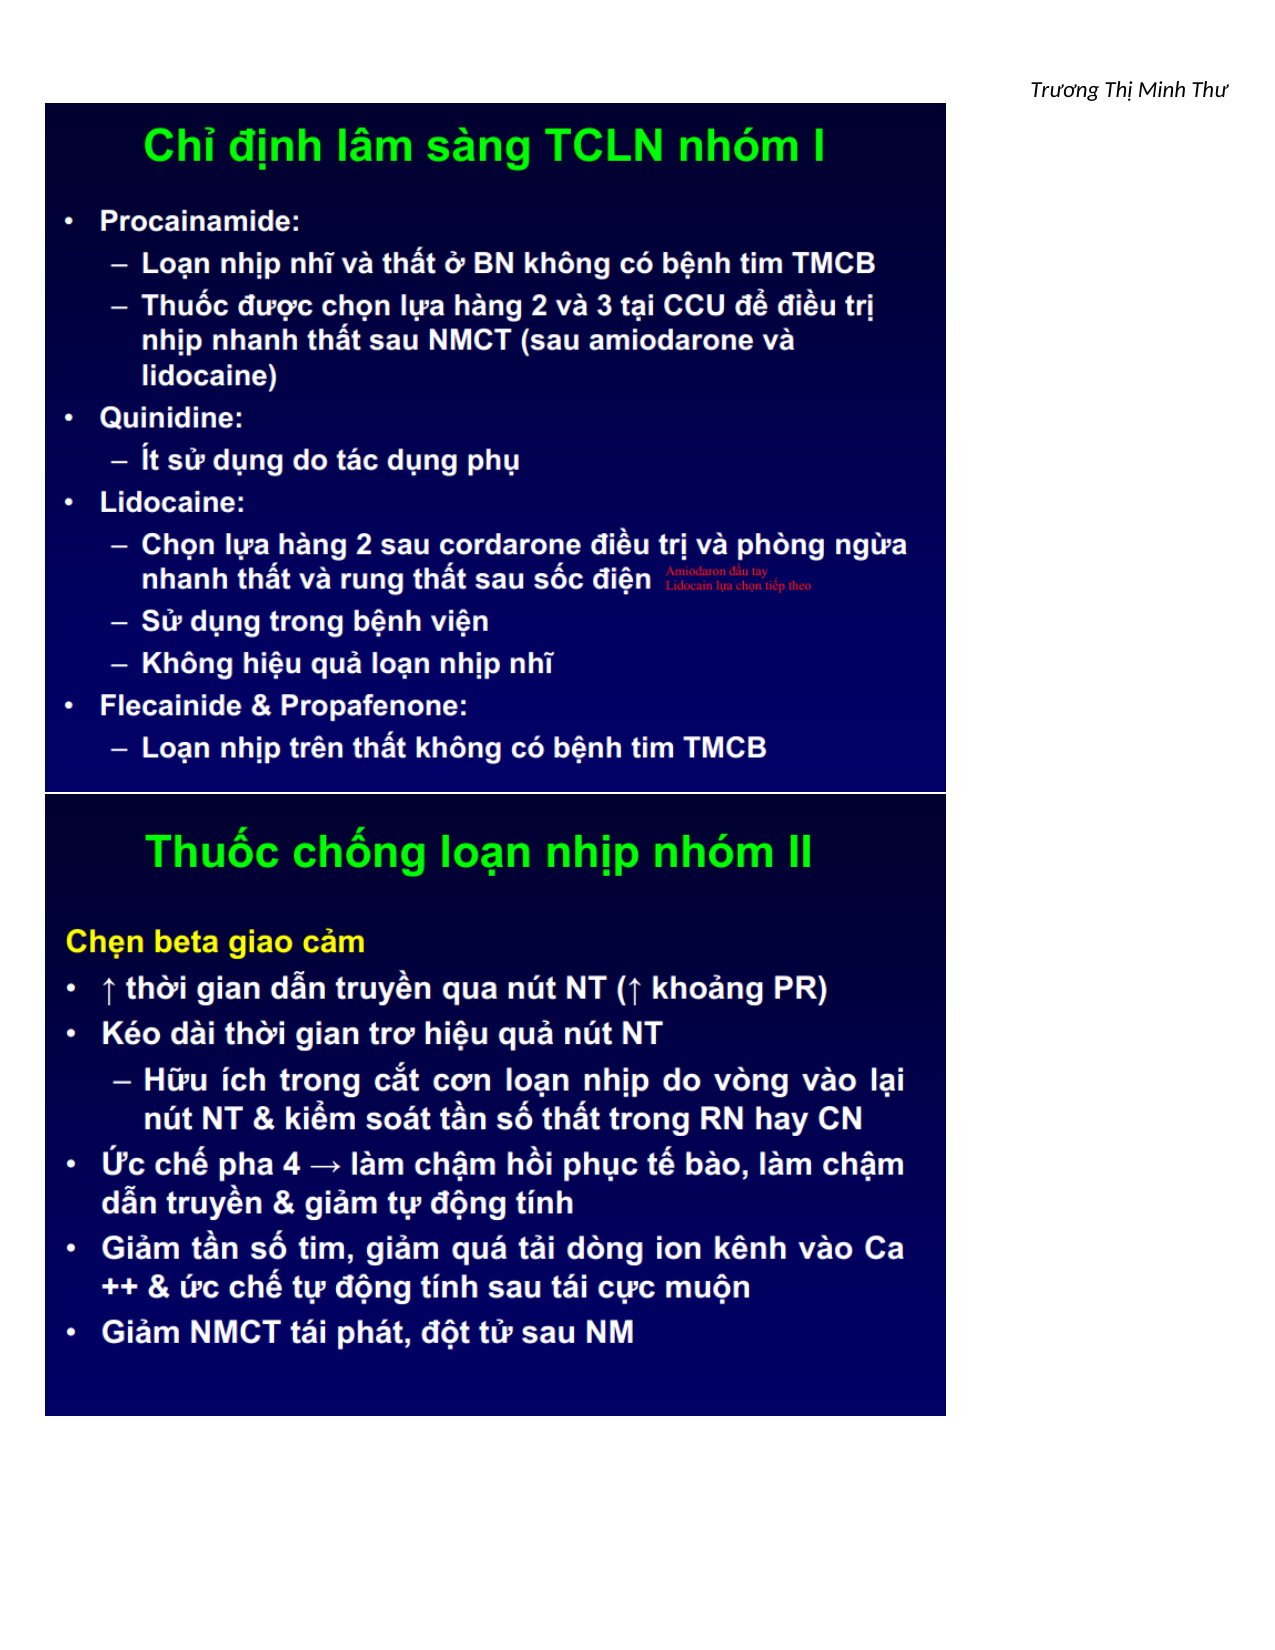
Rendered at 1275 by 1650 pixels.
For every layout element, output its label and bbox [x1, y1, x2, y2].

picture [45, 103, 946, 792]
picture [45, 794, 946, 1416]
